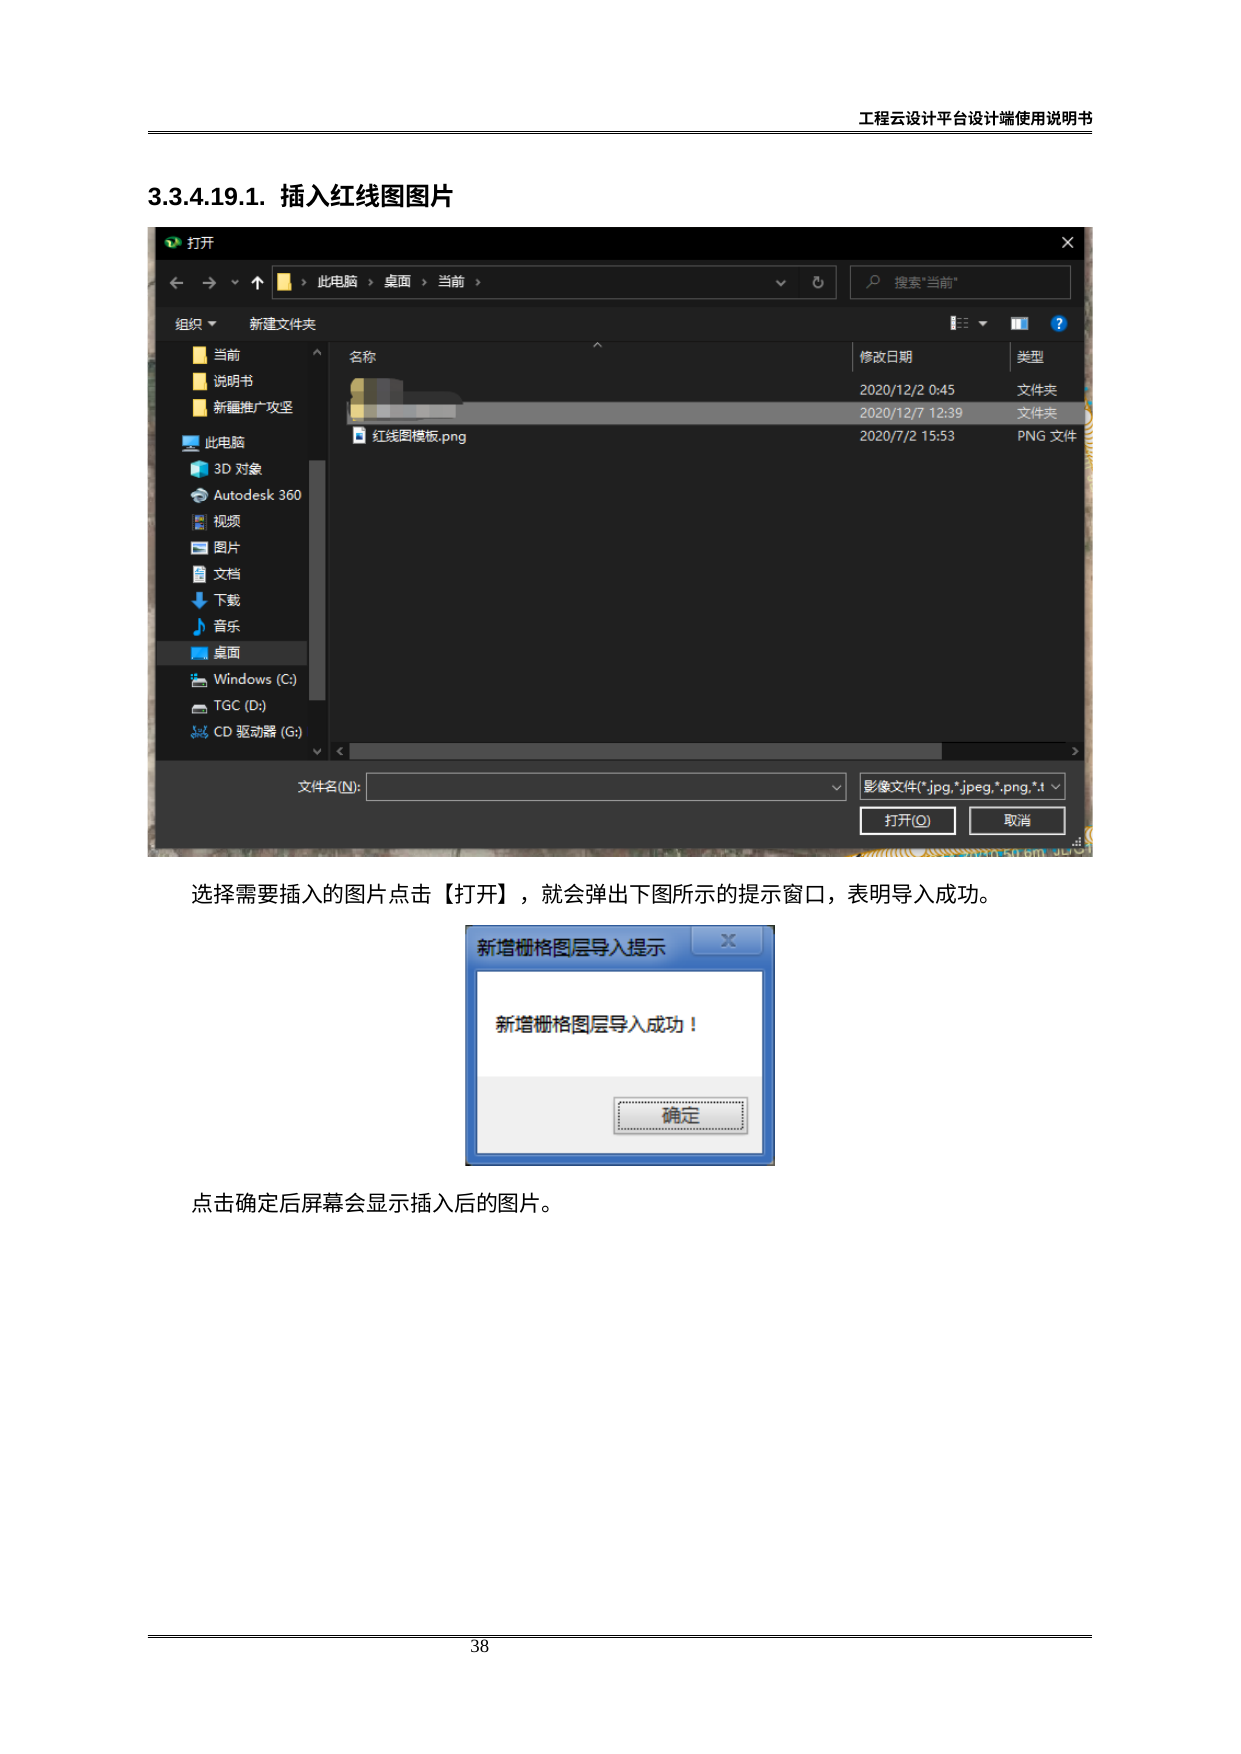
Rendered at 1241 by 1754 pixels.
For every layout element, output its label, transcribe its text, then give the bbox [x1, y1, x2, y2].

text 点击确定后屏幕会显示插入后的图片。 [148, 1185, 1092, 1218]
subtitle 插入红线图图片 [148, 162, 1092, 227]
picture [147, 227, 1093, 857]
text 选择需要插入的图片点击【打开】，就会弹出下图所示的提示窗口，表明导入成功。 [148, 877, 1092, 909]
picture [465, 925, 775, 1166]
